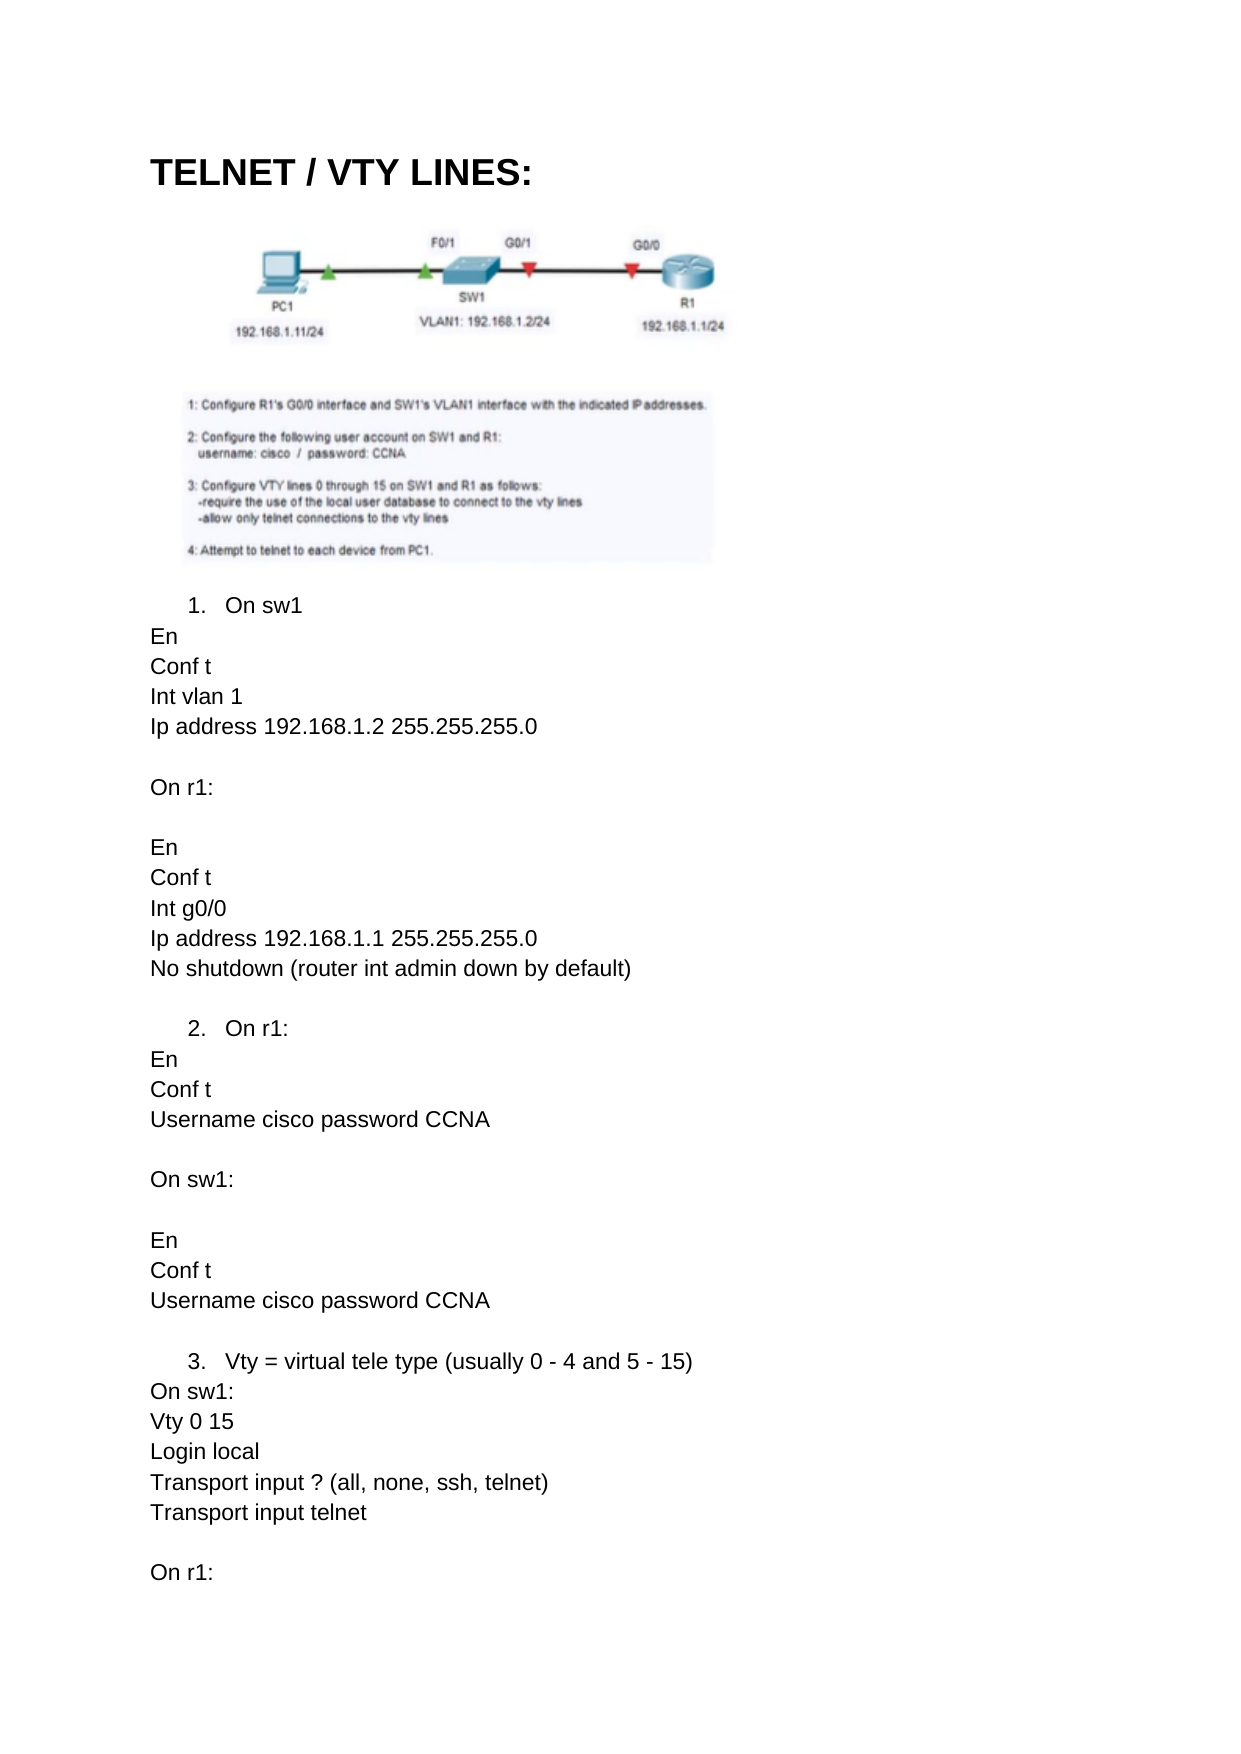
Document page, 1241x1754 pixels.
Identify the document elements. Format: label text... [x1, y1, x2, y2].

text Username cisco password CCNA [150, 1106, 1090, 1132]
text Conf t [150, 864, 1090, 891]
text Transport input telnet [150, 1499, 1090, 1525]
picture [150, 199, 821, 589]
text No shutdown (router int admin down by default) [150, 955, 1090, 981]
text TELNET / VTY LINES: [150, 150, 1090, 193]
text On r1: [150, 1559, 1090, 1586]
text Vty 0 15 [150, 1408, 1090, 1434]
text En [150, 1046, 1090, 1072]
text Conf t [150, 653, 1090, 679]
text Username cisco password CCNA [150, 1287, 1090, 1314]
text On sw1: [150, 1378, 1090, 1404]
text En [150, 1227, 1090, 1253]
text Login local [150, 1438, 1090, 1465]
text On sw1: [150, 1166, 1090, 1193]
text Int g0/0 [150, 894, 1090, 921]
text En [150, 834, 1090, 861]
text Ip address 192.168.1.1 255.255.255.0 [150, 925, 1090, 951]
text Conf t [150, 1076, 1090, 1102]
text En [150, 623, 1090, 649]
text On r1: [150, 774, 1090, 800]
text Conf t [150, 1257, 1090, 1283]
text Transport input ? (all, none, ssh, telnet) [150, 1468, 1090, 1495]
text Int vlan 1 [150, 683, 1090, 709]
list On r1: [187, 1015, 1090, 1042]
list On sw1 [187, 592, 1090, 619]
text Ip address 192.168.1.2 255.255.255.0 [150, 713, 1090, 740]
list Vty = virtual tele type (usually 0 - 4 and 5 - 15) [187, 1348, 1090, 1374]
